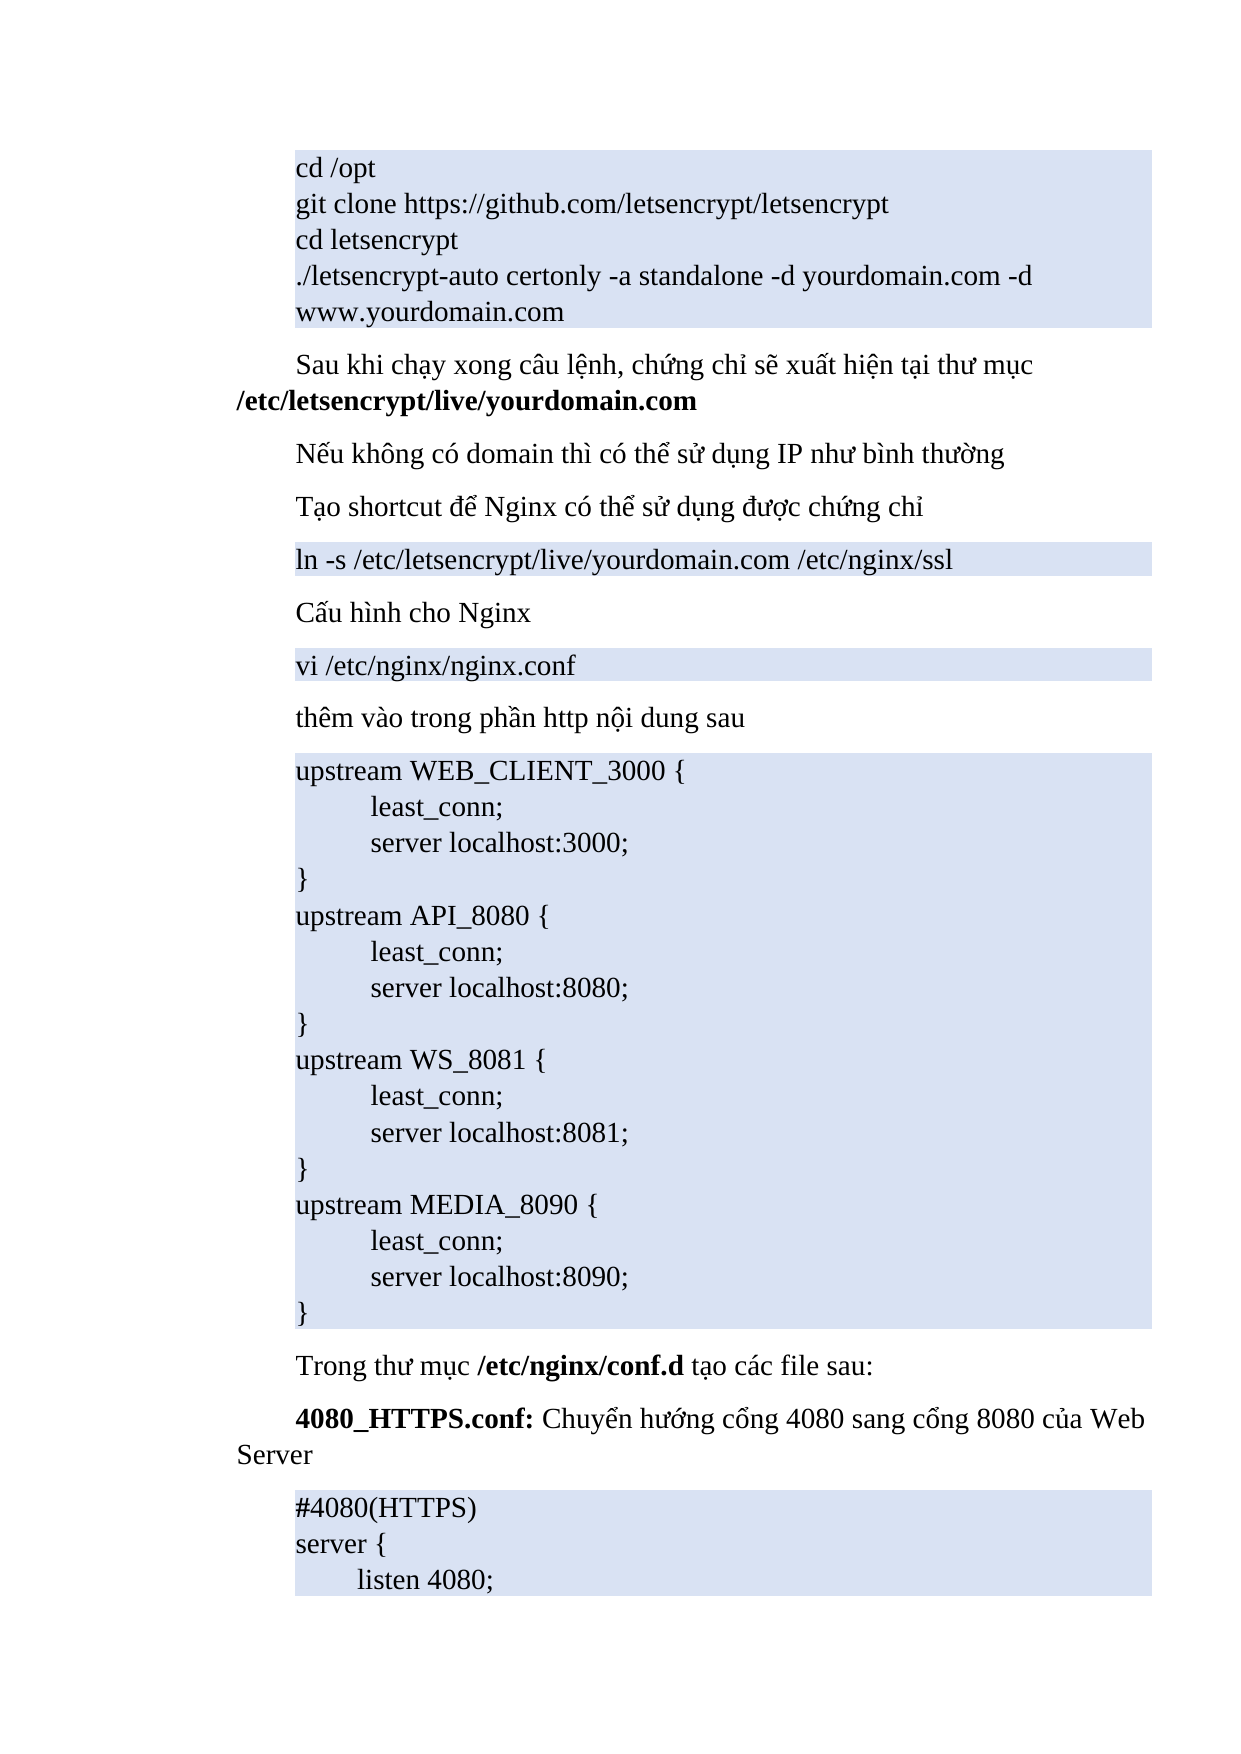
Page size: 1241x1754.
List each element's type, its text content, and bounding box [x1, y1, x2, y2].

text 4080_HTTPS.conf: Chuyển hướng cổng 4080 sang cổng 8080 của Web Server [236, 1401, 1152, 1471]
text cd /opt [295, 150, 1152, 183]
text Trong thư mục /etc/nginx/conf.d tạo các file sau: [236, 1348, 1152, 1382]
text server localhost:8081; [295, 1115, 1152, 1148]
text upstream WS_8081 { [295, 1042, 1152, 1076]
text server localhost:3000; [295, 826, 1152, 859]
text server localhost:8080; [295, 970, 1152, 1004]
text server localhost:8090; [295, 1259, 1152, 1293]
text ./letsencrypt-auto certonly -a standalone -d yourdomain.com -d www.yourdomain.com [295, 258, 1152, 328]
text upstream MEDIA_8090 { [295, 1187, 1152, 1221]
text } [295, 1006, 1152, 1040]
text upstream API_8080 { [295, 898, 1152, 931]
text server { [295, 1526, 1152, 1560]
text cd letsencrypt [295, 222, 1152, 256]
text least_conn; [295, 1223, 1152, 1257]
text #4080(HTTPS) [295, 1490, 1152, 1523]
text least_conn; [295, 934, 1152, 967]
text least_conn; [295, 1078, 1152, 1112]
text upstream WEB_CLIENT_3000 { [295, 753, 1152, 787]
text } [295, 1295, 1152, 1329]
text } [295, 1151, 1152, 1184]
text Cấu hình cho Nginx [295, 595, 1152, 628]
text listen 4080; [295, 1562, 1152, 1596]
text thêm vào trong phần http nội dung sau [295, 700, 1152, 734]
text vi /etc/nginx/nginx.conf [295, 648, 1152, 681]
text Nếu không có domain thì có thể sử dụng IP như bình thường [236, 436, 1152, 470]
text } [295, 862, 1152, 895]
text git clone https://github.com/letsencrypt/letsencrypt [295, 186, 1152, 220]
text Tạo shortcut để Nginx có thể sử dụng được chứng chỉ [295, 489, 1152, 523]
text least_conn; [295, 789, 1152, 823]
text Sau khi chạy xong câu lệnh, chứng chỉ sẽ xuất hiện tại thư mục /etc/letsencrypt/live/yourdomain.com [236, 347, 1152, 417]
text ln -s /etc/letsencrypt/live/yourdomain.com /etc/nginx/ssl [295, 542, 1152, 576]
